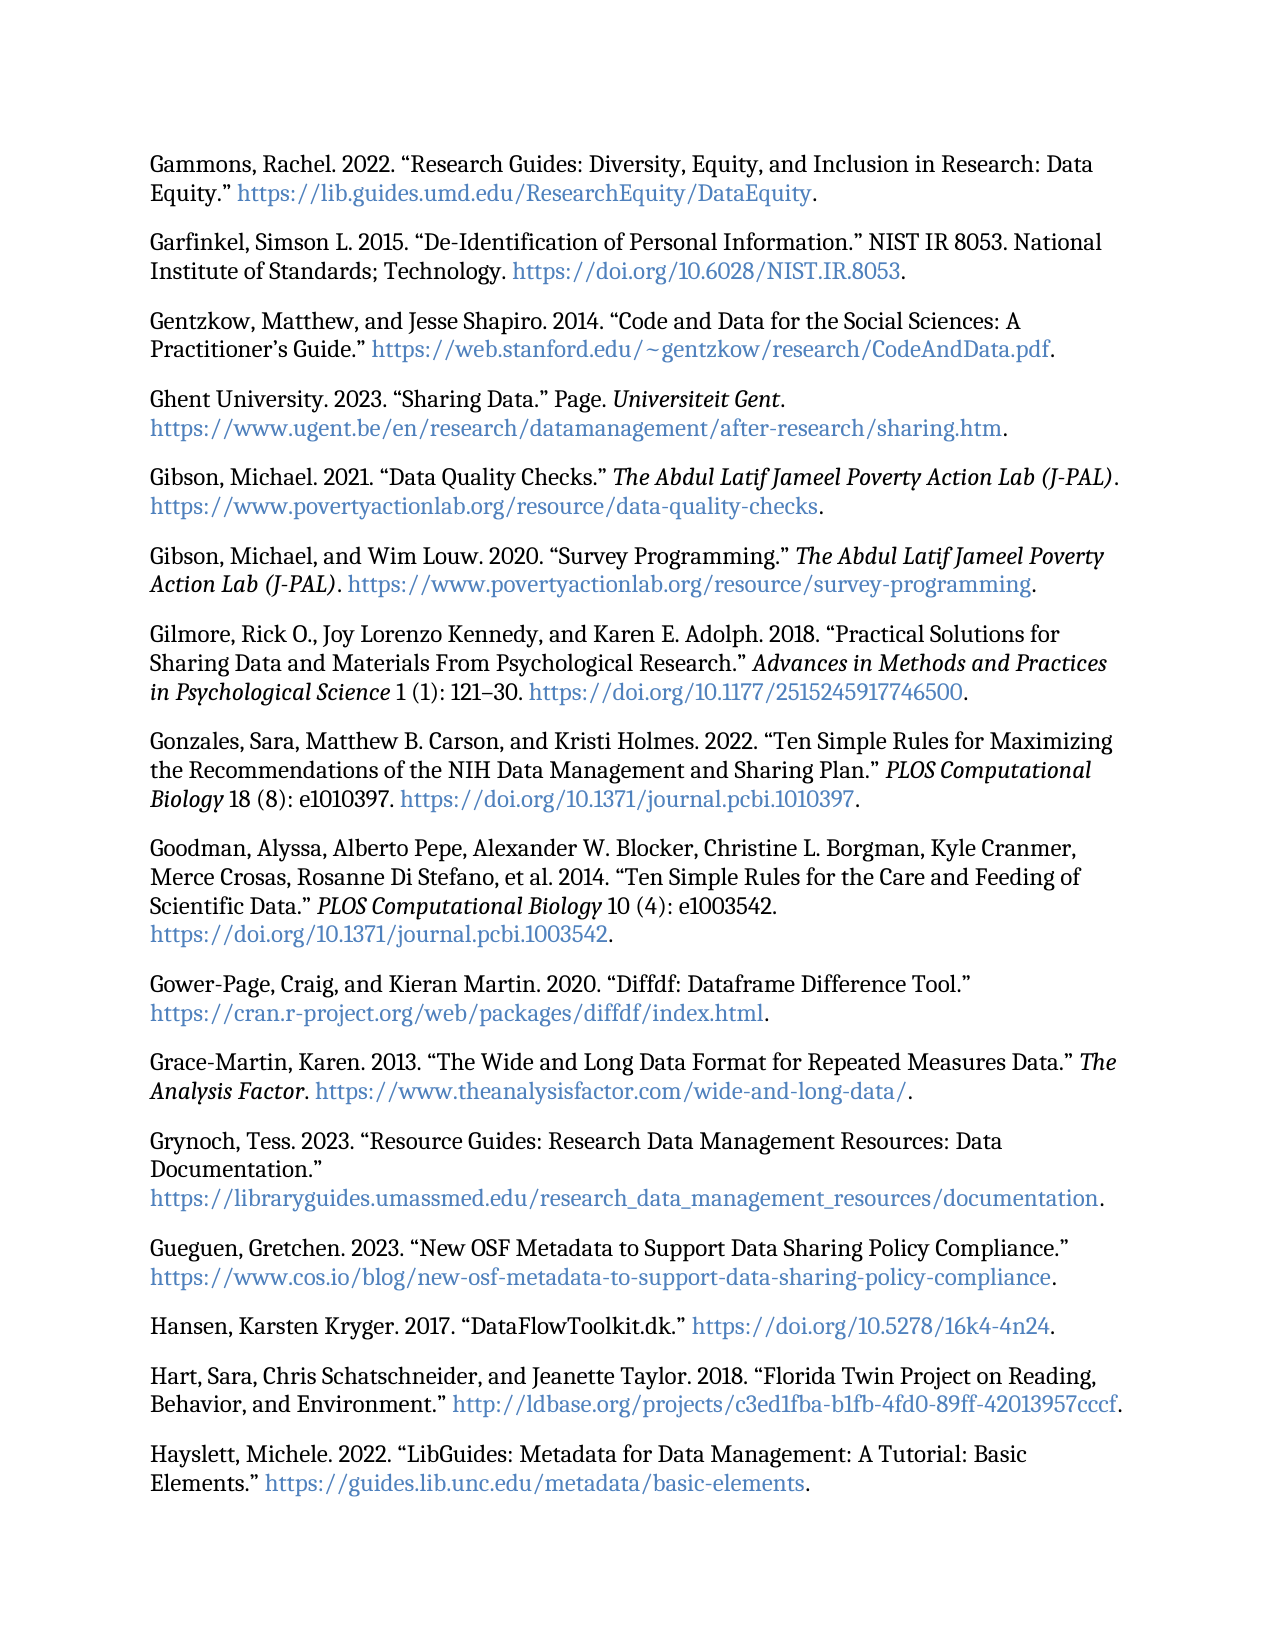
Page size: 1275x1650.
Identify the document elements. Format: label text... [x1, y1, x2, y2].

text Garfinkel, Simson L. 2015. “De-Identification of Personal Information.” NIST IR 8053. National Institute of Standards; Technology. https://doi.org/10.6028/NIST.IR.8053. [150, 228, 1125, 286]
text Grace-Martin, Karen. 2013. “The Wide and Long Data Format for Repeated Measures Data.” The Analysis Factor. https://www.theanalysisfactor.com/wide-and-long-data/. [150, 1048, 1125, 1106]
text Gammons, Rachel. 2022. “Research Guides: Diversity, Equity, and Inclusion in Research: Data Equity.” https://lib.guides.umd.edu/ResearchEquity/DataEquity. [150, 150, 1125, 207]
text Ghent University. 2023. “Sharing Data.” Page. Universiteit Gent. https://www.ugent.be/en/research/datamanagement/after-research/sharing.htm. [150, 385, 1125, 442]
text Hayslett, Michele. 2022. “LibGuides: Metadata for Data Management: A Tutorial: Basic Elements.” https://guides.lib.unc.edu/metadata/basic-elements. [150, 1440, 1125, 1497]
text Gonzales, Sara, Matthew B. Carson, and Kristi Holmes. 2022. “Ten Simple Rules for Maximizing the Recommendations of the NIH Data Management and Sharing Plan.” PLOS Computational Biology 18 (8): e1010397. https://doi.org/10.1371/journal.pcbi.1010397. [150, 727, 1125, 813]
text Gueguen, Gretchen. 2023. “New OSF Metadata to Support Data Sharing Policy Compliance.” https://www.cos.io/blog/new-osf-metadata-to-support-data-sharing-policy-compliance. [150, 1234, 1125, 1291]
text Gibson, Michael. 2021. “Data Quality Checks.” The Abdul Latif Jameel Poverty Action Lab (J-PAL). https://www.povertyactionlab.org/resource/data-quality-checks. [150, 463, 1125, 521]
text Hart, Sara, Chris Schatschneider, and Jeanette Taylor. 2018. “Florida Twin Project on Reading, Behavior, and Environment.” http://ldbase.org/projects/c3ed1fba-b1fb-4fd0-89ff-42013957cccf. [150, 1362, 1125, 1419]
text Grynoch, Tess. 2023. “Resource Guides: Research Data Management Resources: Data Documentation.” https://libraryguides.umassmed.edu/research_data_management_resources/documentation. [150, 1127, 1125, 1213]
text Gilmore, Rick O., Joy Lorenzo Kennedy, and Karen E. Adolph. 2018. “Practical Solutions for Sharing Data and Materials From Psychological Research.” Advances in Methods and Practices in Psychological Science 1 (1): 121–30. https://doi.org/10.1177/2515245917746500. [150, 620, 1125, 706]
text Gentzkow, Matthew, and Jesse Shapiro. 2014. “Code and Data for the Social Sciences: A Practitioner’s Guide.” https://web.stanford.edu/~gentzkow/research/CodeAndData.pdf. [150, 307, 1125, 364]
text Goodman, Alyssa, Alberto Pepe, Alexander W. Blocker, Christine L. Borgman, Kyle Cranmer, Merce Crosas, Rosanne Di Stefano, et al. 2014. “Ten Simple Rules for the Care and Feeding of Scientific Data.” PLOS Computational Biology 10 (4): e1003542. https://doi.org/10.1371/journal.pcbi.1003542. [150, 834, 1125, 949]
text Gower-Page, Craig, and Kieran Martin. 2020. “Diffdf: Dataframe Difference Tool.” https://cran.r-project.org/web/packages/diffdf/index.html. [150, 970, 1125, 1027]
text Hansen, Karsten Kryger. 2017. “DataFlowToolkit.dk.” https://doi.org/10.5278/16k4-4n24. [150, 1312, 1125, 1341]
text Gibson, Michael, and Wim Louw. 2020. “Survey Programming.” The Abdul Latif Jameel Poverty Action Lab (J-PAL). https://www.povertyactionlab.org/resource/survey-programming. [150, 542, 1125, 599]
